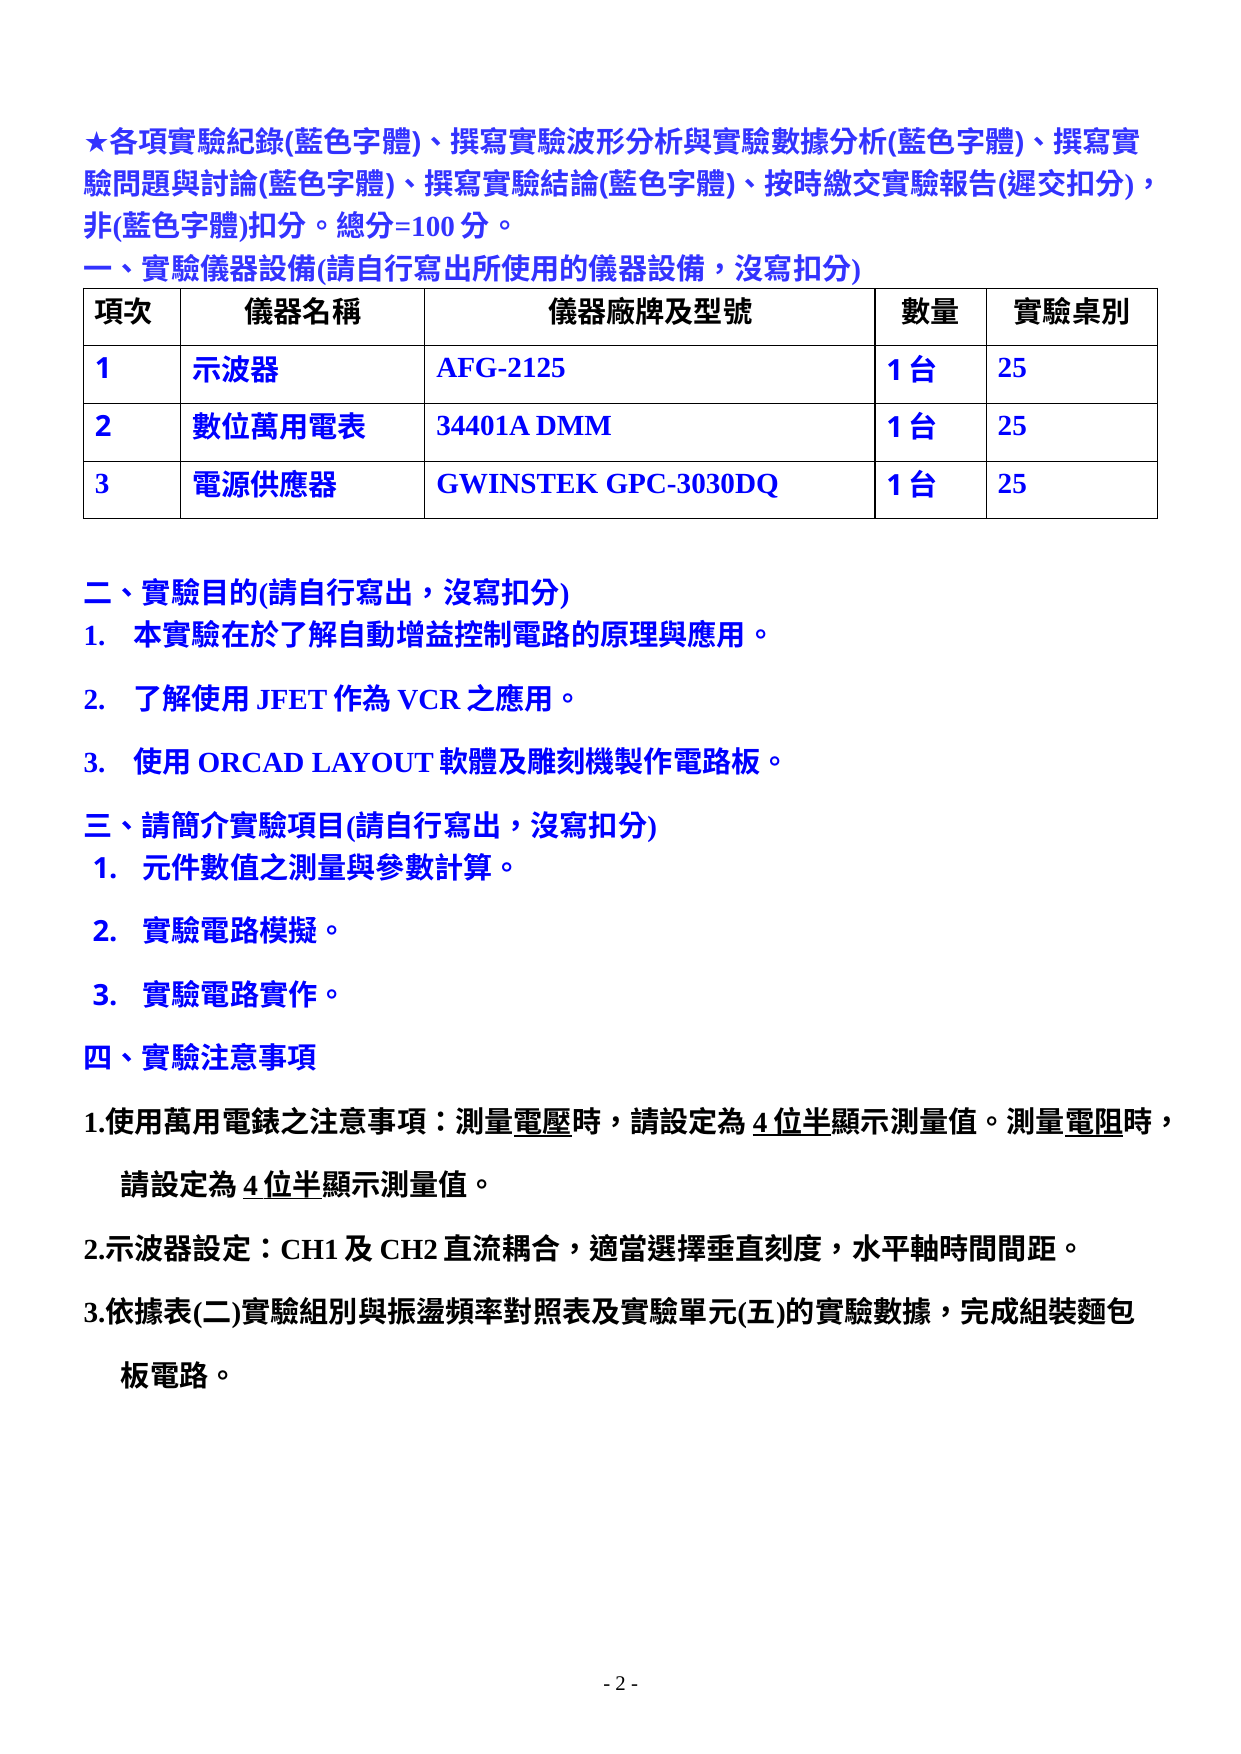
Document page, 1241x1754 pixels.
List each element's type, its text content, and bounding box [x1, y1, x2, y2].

list 了解使用JFET作為VCR之應用。 [83, 675, 1157, 718]
table_cell 電源供應器 [181, 462, 424, 518]
text 一、實驗儀器設備(請自行寫出所使用的儀器設備，沒寫扣分) [83, 245, 1157, 287]
list 使用ORCAD LAYOUT軟體及雕刻機製作電路板。 [83, 739, 1157, 781]
table_cell 1台 [876, 462, 986, 518]
list 實驗電路實作。 [92, 972, 1157, 1014]
table_cell 示波器 [181, 346, 424, 403]
table_cell 25 [987, 346, 1157, 403]
table_cell 2 [84, 404, 180, 461]
table_header 儀器廠牌及型號 [425, 289, 874, 345]
table_cell 25 [987, 462, 1157, 518]
table_cell 數位萬用電表 [181, 404, 424, 461]
list 實驗電路模擬。 [92, 908, 1157, 950]
text 3.依據表(二)實驗組別與振盪頻率對照表及實驗單元(五)的實驗數據，完成組裝麵包板電路。 [83, 1289, 1157, 1394]
table_cell 25 [987, 404, 1157, 461]
text 四、實驗注意事項 [83, 1035, 1157, 1077]
table_header 儀器名稱 [181, 289, 424, 345]
table_cell 1台 [876, 404, 986, 461]
text 1.使用萬用電錶之注意事項：測量電壓時，請設定為4位半顯示測量值。測量電阻時，請設定為4位半顯示測量值。 [83, 1098, 1157, 1204]
table_cell GWINSTEK GPC-3030DQ [425, 462, 874, 518]
text 2.示波器設定：CH1及CH2直流耦合，適當選擇垂直刻度，水平軸時間間距。 [83, 1225, 1157, 1268]
list 元件數值之測量與參數計算。 [92, 844, 1157, 887]
table_cell 3 [84, 462, 180, 518]
list 本實驗在於了解自動增益控制電路的原理與應用。 [83, 612, 1157, 654]
table_header 項次 [84, 289, 180, 345]
text 三、請簡介實驗項目(請自行寫出，沒寫扣分) [83, 802, 1157, 844]
table_cell 1台 [876, 346, 986, 403]
table_cell 1 [84, 346, 180, 403]
table_header 實驗桌別 [987, 289, 1157, 345]
table_cell AFG-2125 [425, 346, 874, 403]
table_header 數量 [876, 289, 986, 345]
table_cell 34401A DMM [425, 404, 874, 461]
text 二、實驗目的(請自行寫出，沒寫扣分) [83, 569, 1157, 612]
text ★各項實驗紀錄(藍色字體)、撰寫實驗波形分析與實驗數據分析(藍色字體)、撰寫實驗問題與討論(藍色字體)、撰寫實驗結論(藍色字體)、按時繳交實驗報告(遲交扣分)，非(藍色字體)扣分。總分=100分。 [83, 118, 1157, 245]
